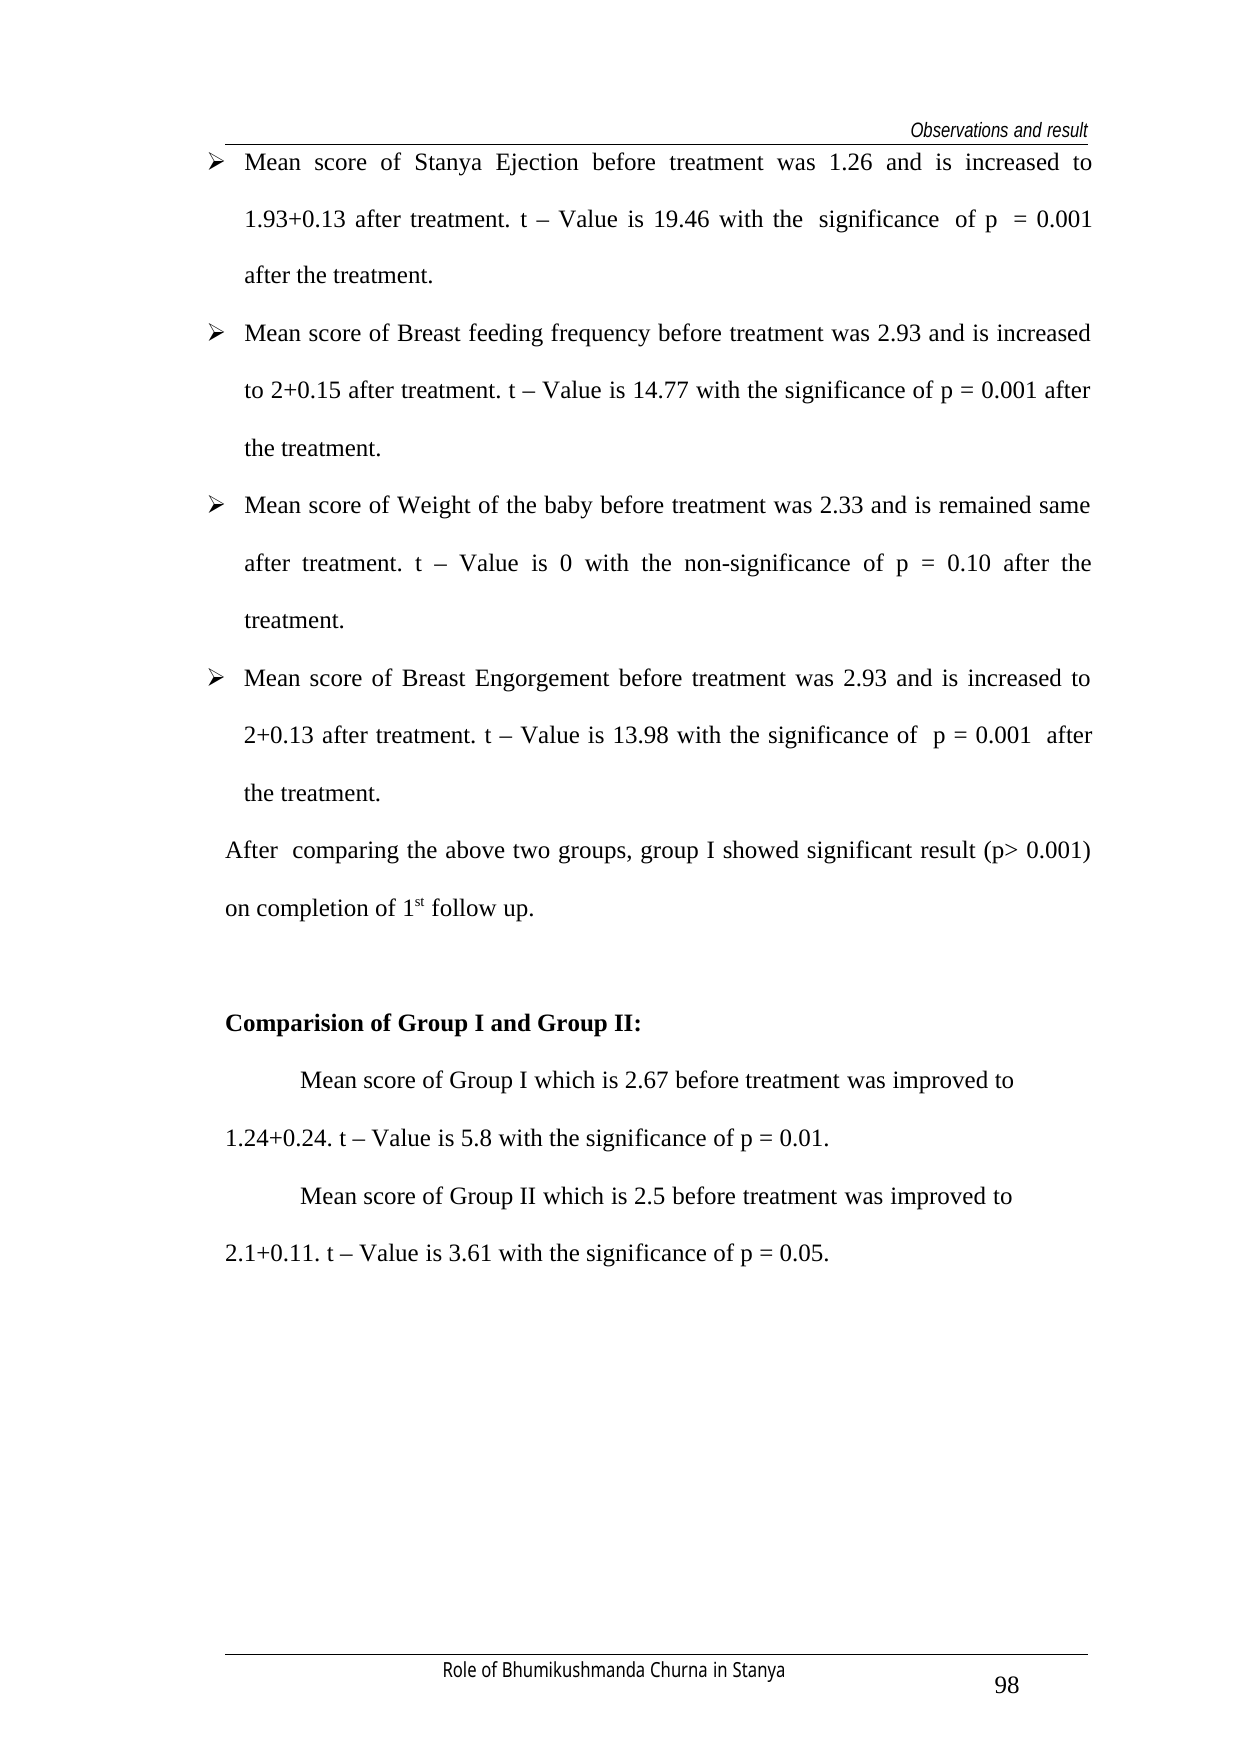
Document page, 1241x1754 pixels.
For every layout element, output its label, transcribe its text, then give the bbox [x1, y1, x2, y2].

text Mean score of Group I which is 2.67 before treatment was improved to 1.24+0.24. t – Value is 5.8 with the significance of p = 0.01. [225, 1066, 1016, 1152]
list Mean score of Breast feeding frequency before treatment was 2.93 and is increased to 2+0.15 after treatment. t – Value is 14.77 with the significance of p = 0.001 after the treatment. [206, 318, 1092, 462]
list Mean score of Weight of the baby before treatment was 2.33 and is remained same after treatment. t – Value is 0 with the non-significance of p = 0.10 after the treatment. [206, 490, 1092, 634]
text After comparing the above two groups, group I showed significant result (p> 0.001) on completion of 1st follow up. [225, 836, 1092, 922]
subtitle Comparision of Group I and Group II: [225, 1008, 1121, 1037]
text Mean score of Group II which is 2.5 before treatment was improved to 2.1+0.11. t – Value is 3.61 with the significance of p = 0.05. [225, 1181, 1016, 1267]
list Mean score of Breast Engorgement before treatment was 2.93 and is increased to 2+0.13 after treatment. t – Value is 13.98 with the significance of p = 0.001 after the treatment. [206, 663, 1092, 807]
list Mean score of Stanya Ejection before treatment was 1.26 and is increased to 1.93+0.13 after treatment. t – Value is 19.46 with the significance of p = 0.001 after the treatment. [206, 147, 1093, 289]
